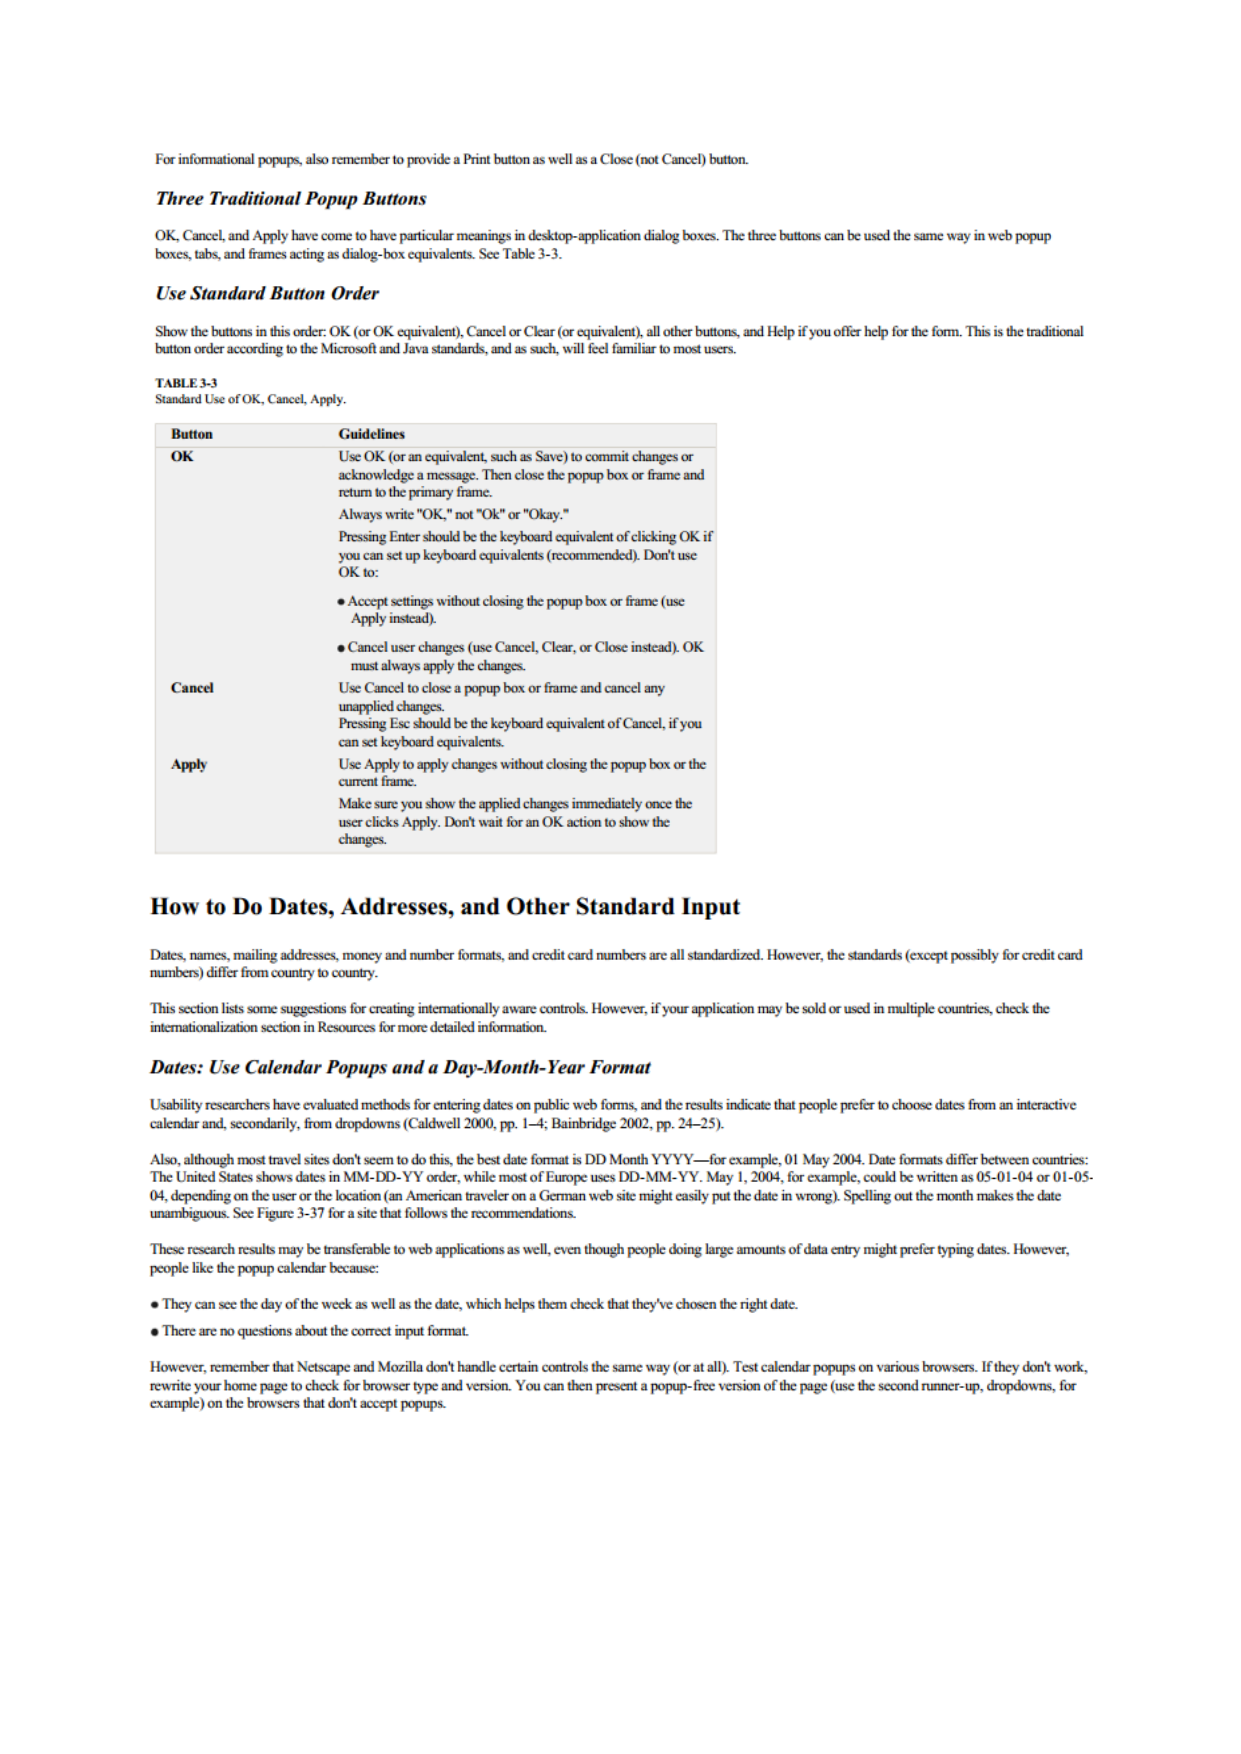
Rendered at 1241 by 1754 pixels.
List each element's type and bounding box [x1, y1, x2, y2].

picture [147, 889, 1093, 1424]
picture [147, 147, 1093, 865]
